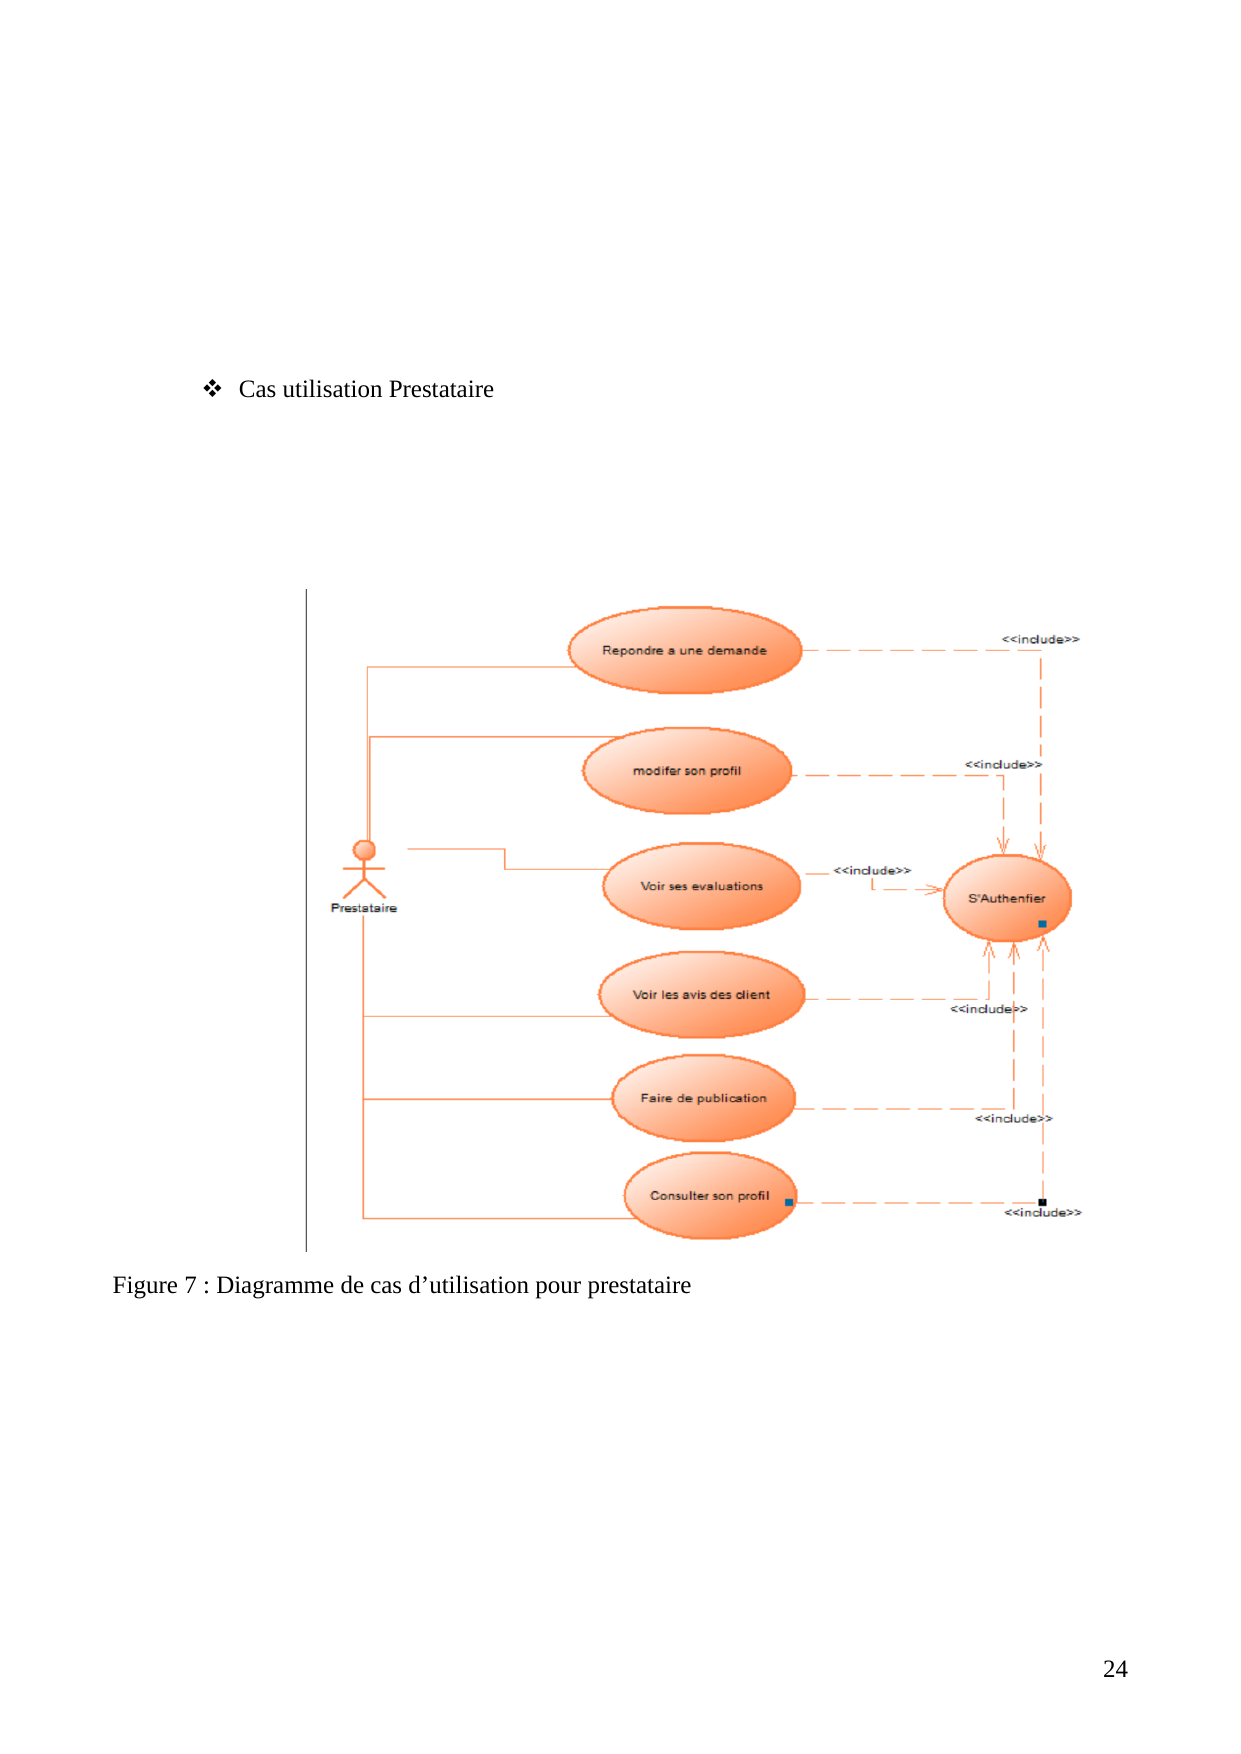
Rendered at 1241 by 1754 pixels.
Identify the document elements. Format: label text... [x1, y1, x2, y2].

text Figure 7 : Diagramme de cas d’utilisation pour prestataire [112, 1270, 1128, 1298]
list Cas utilisation Prestataire [201, 374, 1128, 403]
picture [238, 589, 1126, 1252]
